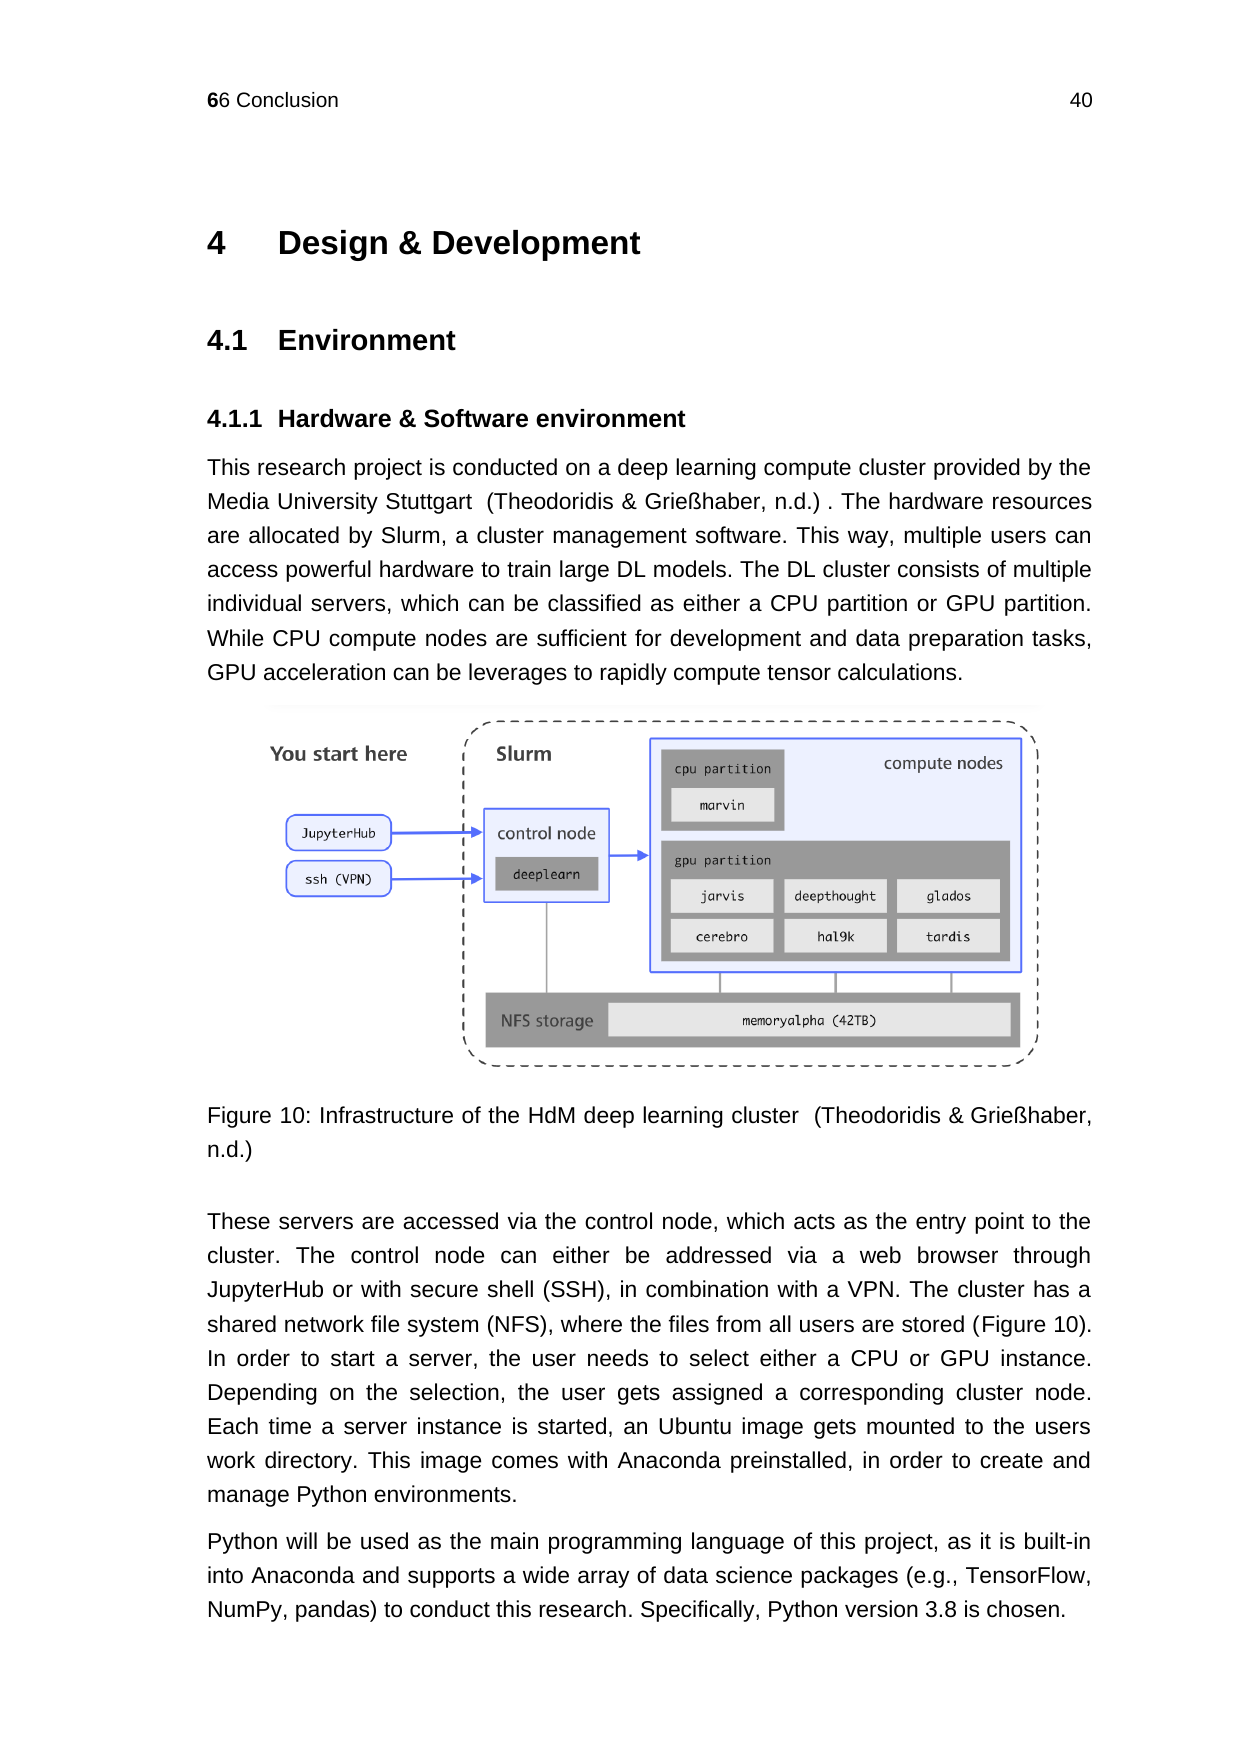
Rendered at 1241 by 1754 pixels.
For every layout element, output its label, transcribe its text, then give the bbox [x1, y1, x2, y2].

picture [206, 705, 1093, 1082]
text Figure 11: Infrastructure of the HdM deep learning cluster [207, 1102, 1092, 1163]
subtitle Environment [207, 323, 1092, 356]
subtitle Hardware & Software environment [207, 404, 1092, 433]
text This research project is conducted on a deep learning compute cluster provided by the Media University Stuttgart . The hardware resources are allocated by Slurm, a cluster management software. This way, multiple users can access powerful hardware to train large DL models. The DL cluster consists of multiple individual servers, which can be classified as either a CPU partition or GPU partition. While CPU compute nodes are sufficient for development and data preparation tasks, GPU acceleration can be leverages to rapidly compute tensor calculations. [207, 454, 1092, 685]
text Python will be used as the main programming language of this project, as it is built-in into Anaconda and supports a wide array of data science packages (e.g., TensorFlow, NumPy, pandas) to conduct this research. Specifically, Python version 3.8 is chosen. [207, 1528, 1092, 1623]
subtitle Design & Development [207, 223, 1092, 261]
